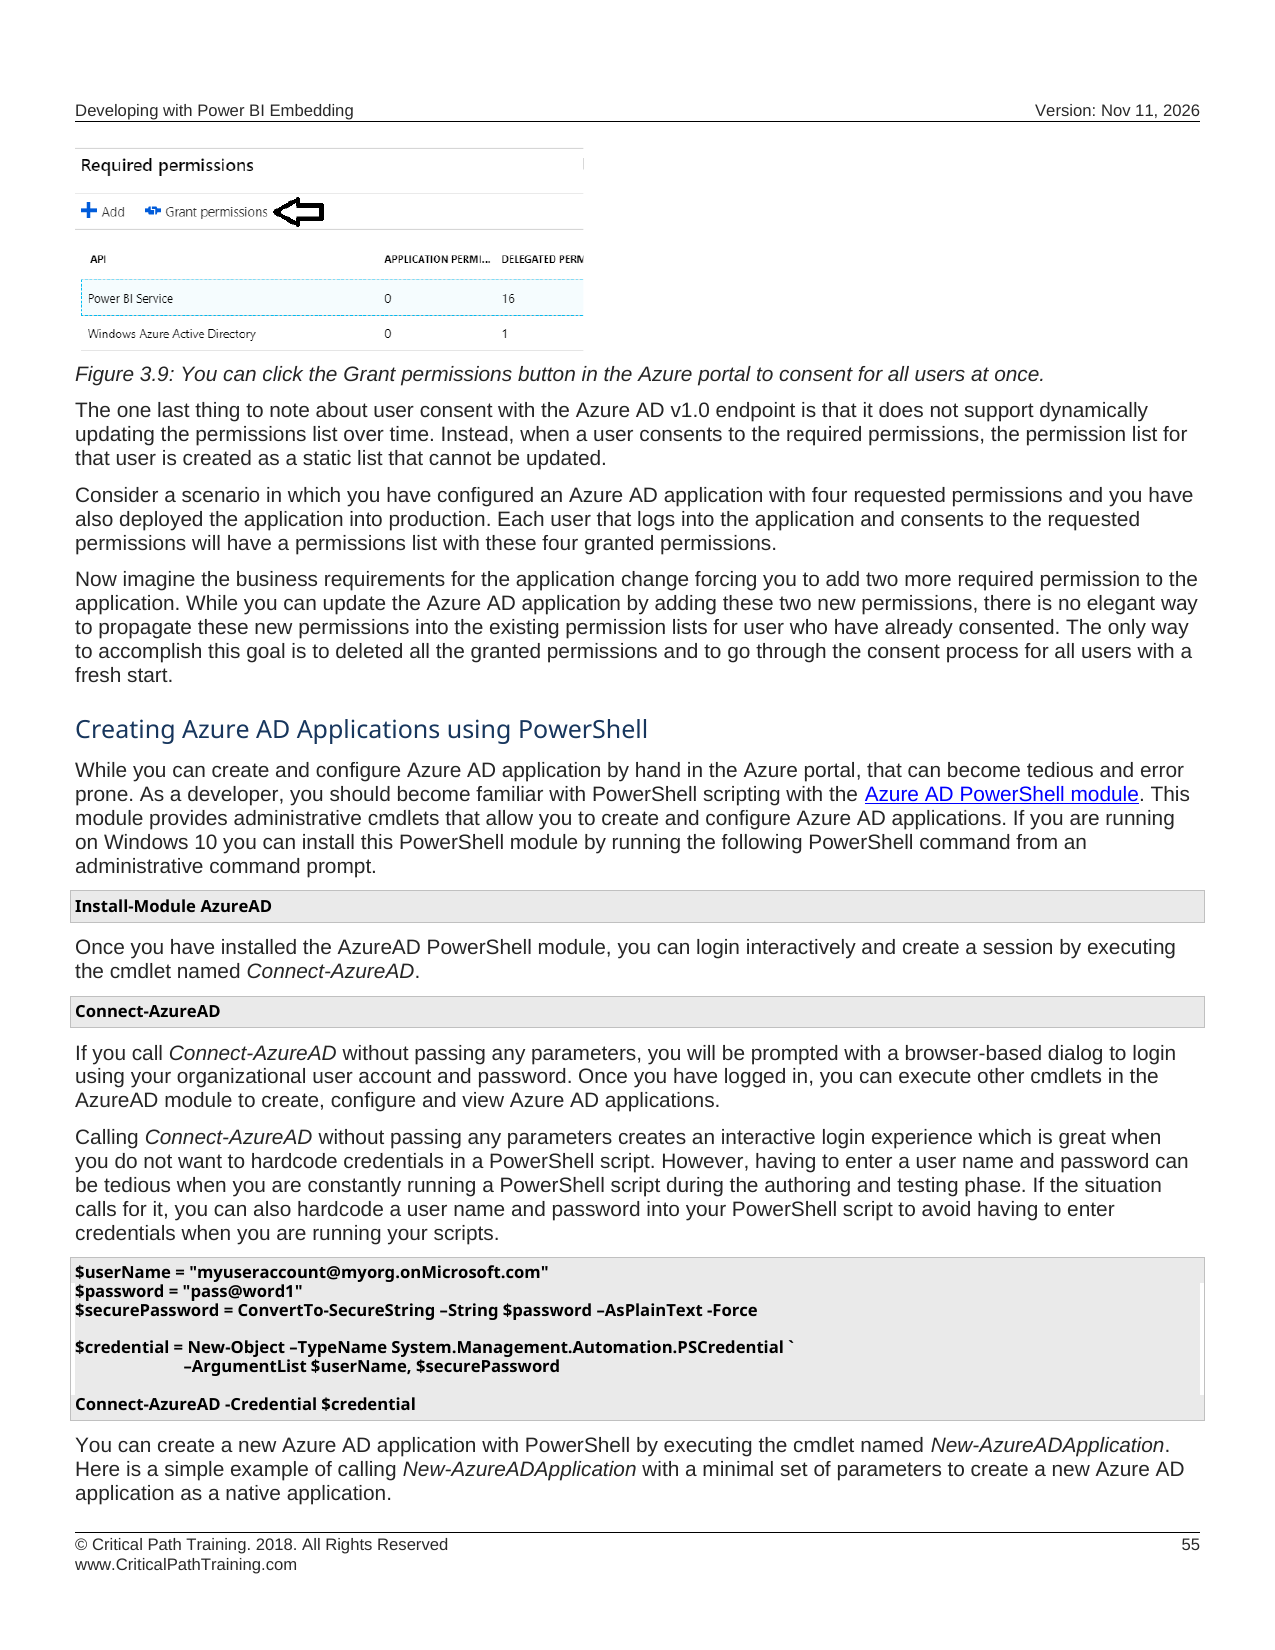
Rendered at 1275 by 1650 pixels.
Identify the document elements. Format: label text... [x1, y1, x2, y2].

text Connect-AzureAD [71, 997, 1204, 1027]
text While you can create and configure Azure AD application by hand in the Azure portal, that can become tedious and error prone. As a developer, you should become familiar with PowerShell scripting with the Azure AD PowerShell module. This module provides administrative cmdlets that allow you to create and configure Azure AD applications. If you are running on Windows 10 you can install this PowerShell module by running the following PowerShell command from an administrative command prompt. [75, 758, 1200, 878]
text $password = "pass@word1" [75, 1283, 1200, 1301]
text You can create a new Azure AD application with PowerShell by executing the cmdlet named New-AzureADApplication. Here is a simple example of calling New-AzureADApplication with a minimal set of parameters to create a new Azure AD application as a native application. [75, 1433, 1200, 1505]
text Calling Connect-AzureAD without passing any parameters creates an interactive login experience which is great when you do not want to hardcode credentials in a PowerShell script. However, having to enter a user name and password can be tedious when you are constantly running a PowerShell script during the authoring and testing phase. If the situation calls for it, you can also hardcode a user name and password into your PowerShell script to avoid having to enter credentials when you are running your scripts. [75, 1125, 1200, 1244]
text The one last thing to note about user consent with the Azure AD v1.0 endpoint is that it does not support dynamically updating the permissions list over time. Instead, when a user consents to the required permissions, the permission list for that user is created as a static list that cannot be updated. [75, 398, 1200, 470]
text Now imagine the business requirements for the application change forcing you to add two more required permission to the application. While you can update the Azure AD application by adding these two new permissions, there is no elegant way to propagate these new permissions into the existing permission lists for user who have already consented. The only way to accomplish this goal is to deleted all the granted permissions and to go through the consent process for all users with a fresh start. [75, 567, 1200, 687]
text Install-Module AzureAD [71, 891, 1204, 922]
text Once you have installed the AzureAD PowerShell module, you can login interactively and create a session by executing the cmdlet named Connect-AzureAD. [75, 935, 1200, 983]
text –ArgumentList $userName, $securePassword [75, 1358, 1200, 1376]
text $userName = "myuseraccount@myorg.onMicrosoft.com" [71, 1258, 1204, 1283]
subtitle Creating Azure AD Applications using PowerShell [75, 712, 1200, 746]
text Connect-AzureAD -Credential $credential [71, 1388, 1204, 1420]
text Figure 3.9: You can click the Grant permissions button in the Azure portal to consent for all users at once. [75, 362, 1200, 386]
text If you call Connect-AzureAD without passing any parameters, you will be prompted with a browser-based dialog to login using your organizational user account and password. Once you have logged in, you can execute other cmdlets in the AzureAD module to create, configure and view Azure AD applications. [75, 1040, 1200, 1112]
text Consider a scenario in which you have configured an Azure AD application with four requested permissions and you have also deployed the application into production. Each user that logs into the application and consents to the requested permissions will have a permissions list with these four granted permissions. [75, 482, 1200, 554]
text $credential = New-Object –TypeName System.Management.Automation.PSCredential ` [75, 1339, 1200, 1358]
text $securePassword = ConvertTo-SecureString –String $password –AsPlainText -Force [75, 1301, 1200, 1320]
picture [75, 146, 584, 358]
